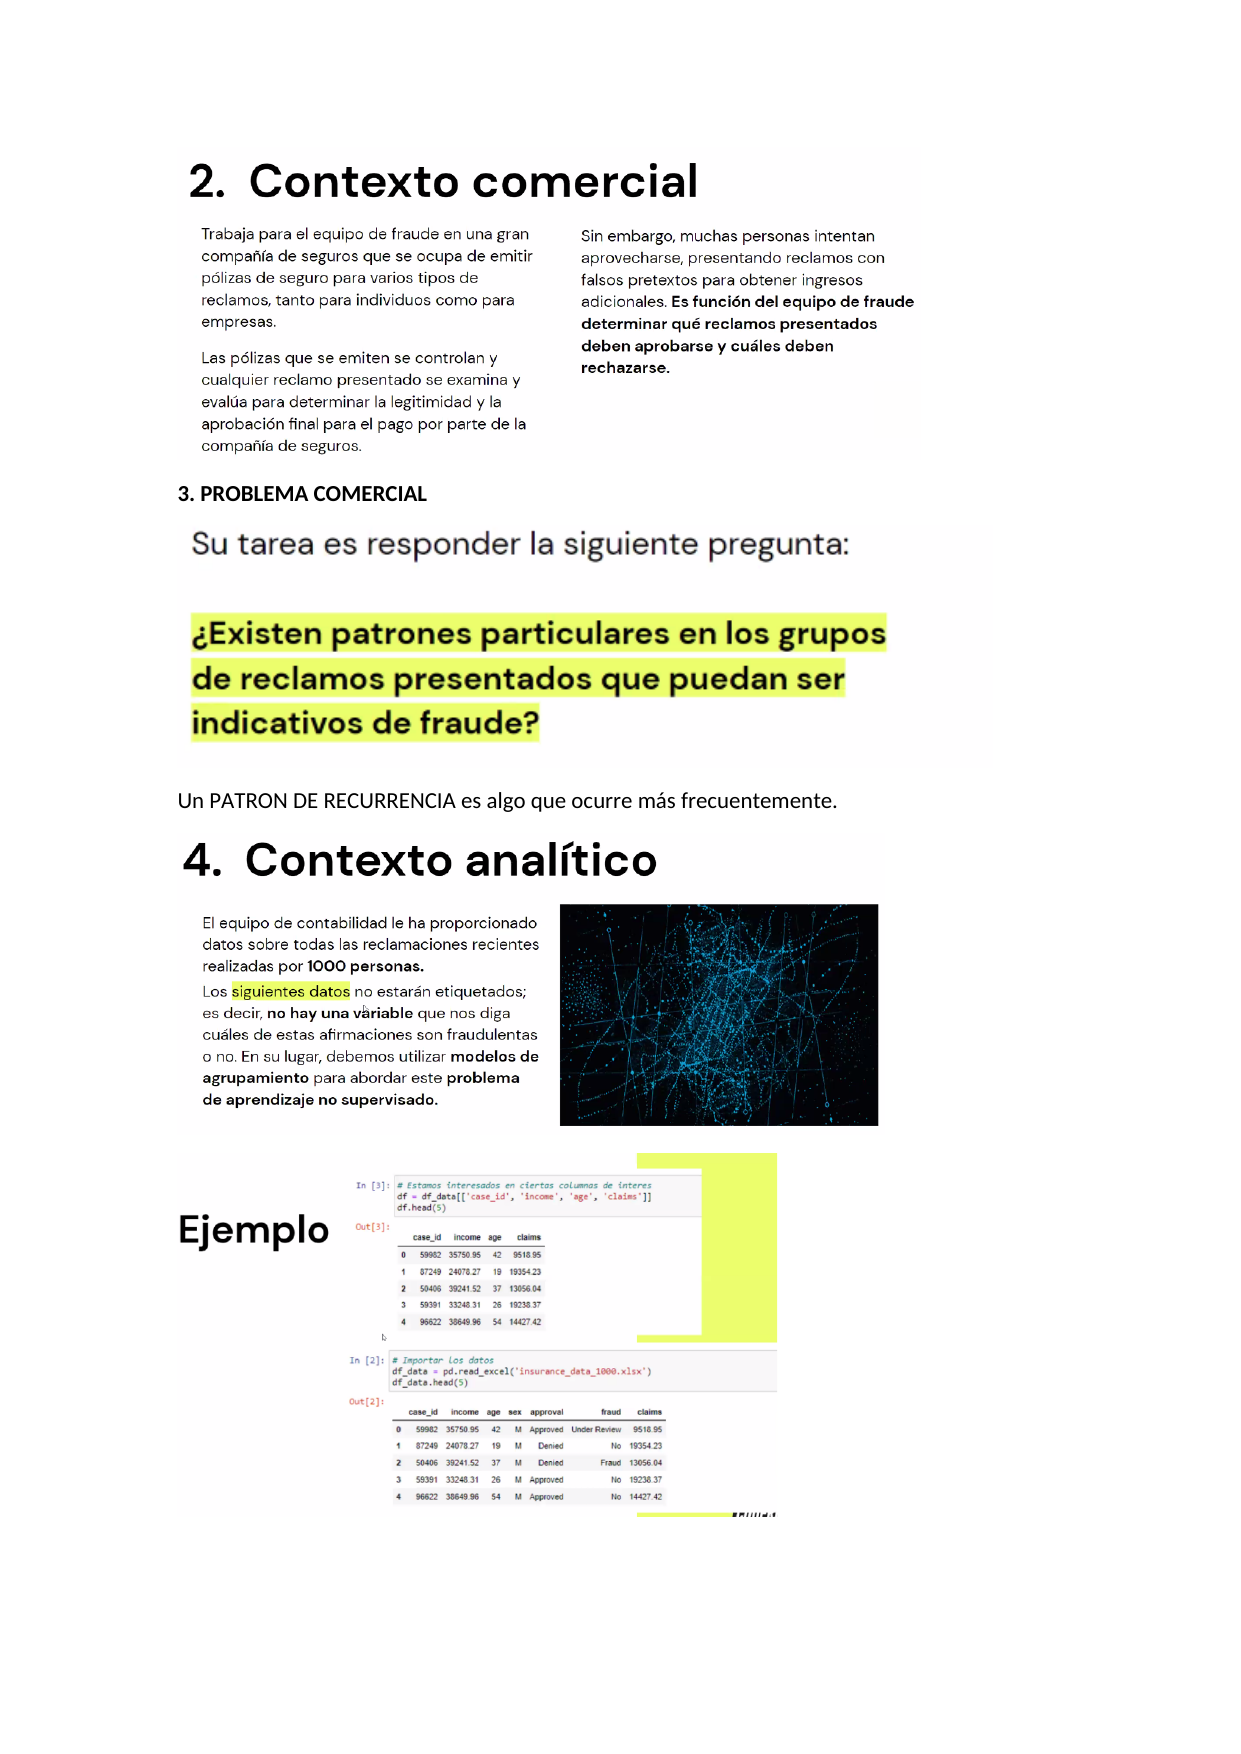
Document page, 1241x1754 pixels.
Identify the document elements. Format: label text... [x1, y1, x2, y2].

picture [177, 1153, 778, 1517]
picture [177, 147, 921, 460]
picture [177, 525, 993, 768]
text Un PATRON DE RECURRENCIA es algo que ocurre más frecuentemente. [177, 787, 1063, 814]
text 3. PROBLEMA COMERCIAL [177, 479, 1063, 507]
picture [177, 833, 886, 1135]
